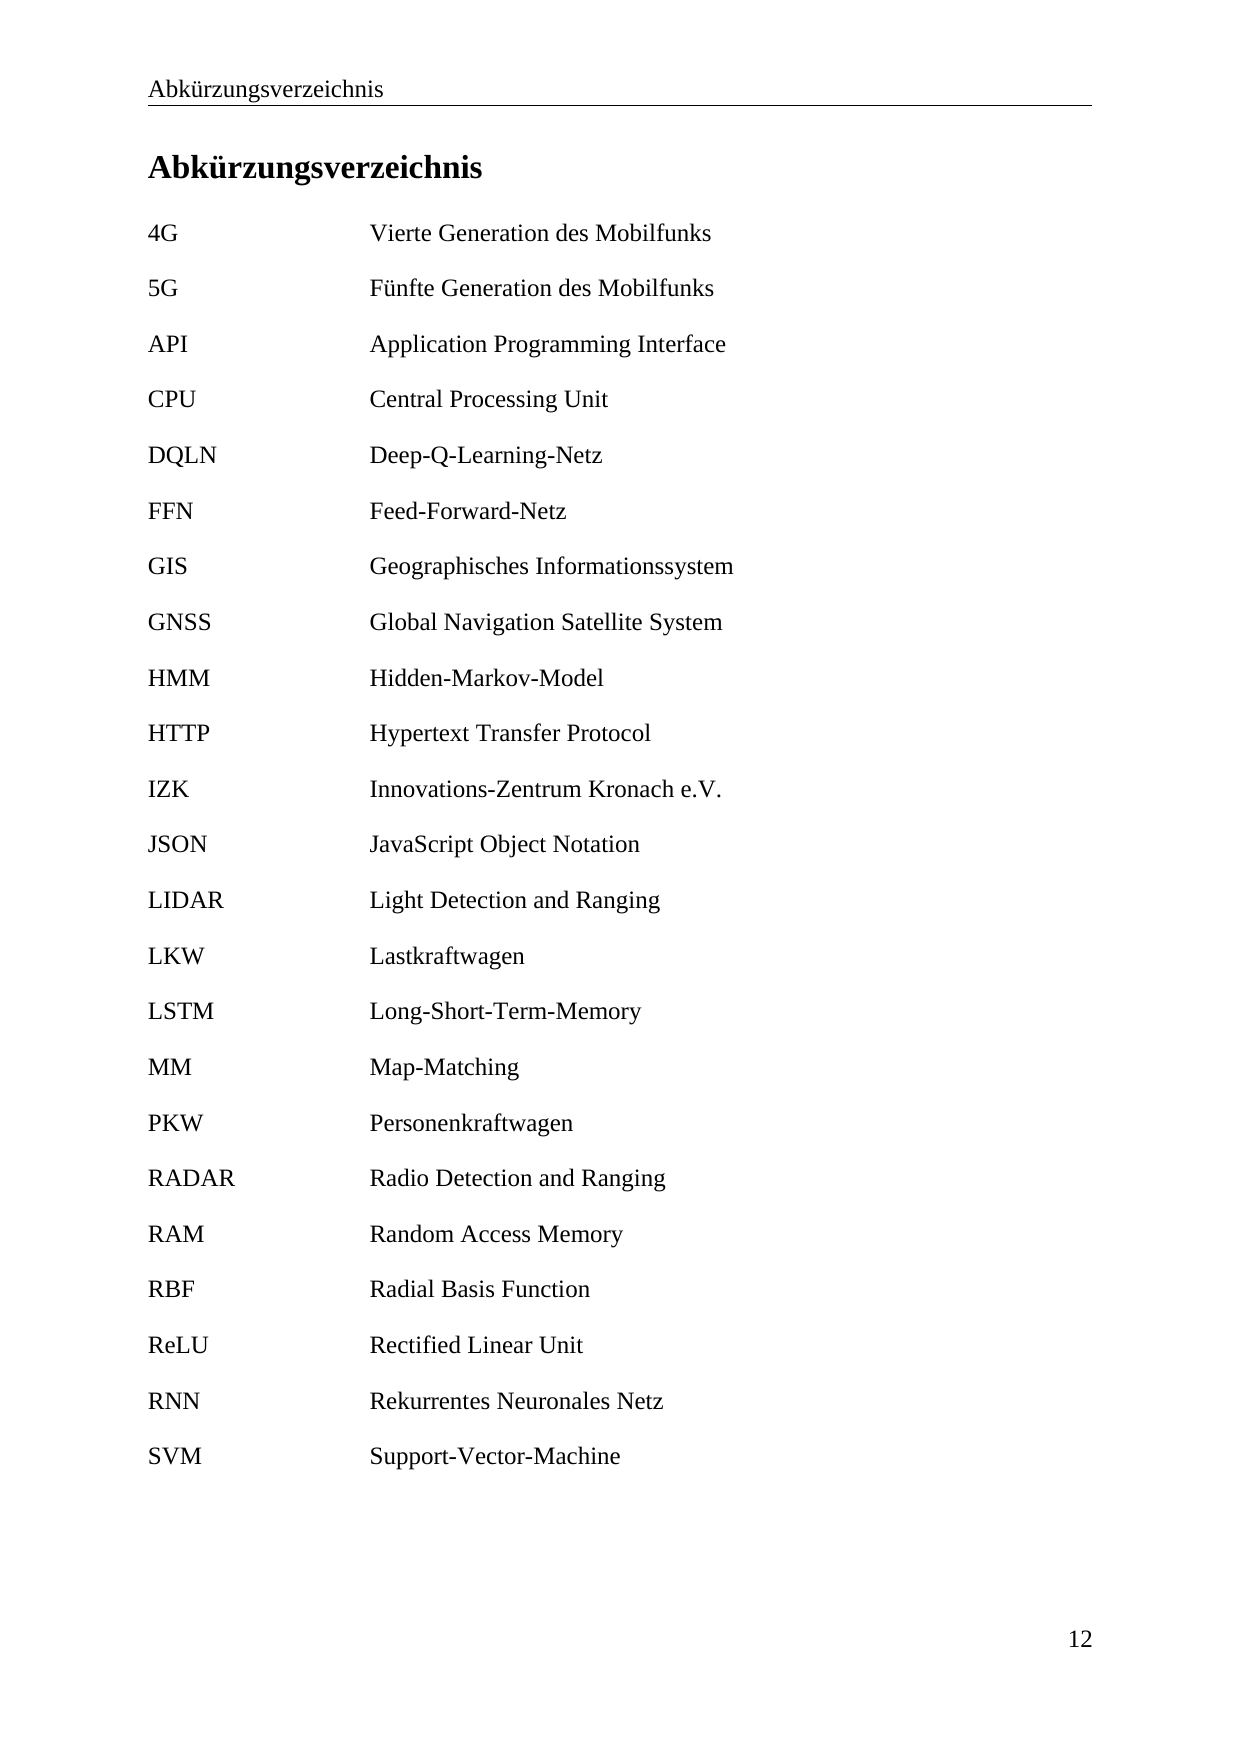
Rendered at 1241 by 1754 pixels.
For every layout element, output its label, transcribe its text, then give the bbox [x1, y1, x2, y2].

text HMM Hidden-Markov-Model [148, 663, 1092, 691]
text API Application Programming Interface [148, 329, 1092, 358]
text RBF Radial Basis Function [148, 1274, 1092, 1303]
text LKW Lastkraftwagen [148, 941, 1092, 969]
text RNN Rekurrentes Neuronales Netz [148, 1386, 1092, 1414]
text RADAR Radio Detection and Ranging [148, 1163, 1092, 1192]
text LSTM Long-Short-Term-Memory [148, 996, 1092, 1025]
text 4G Vierte Generation des Mobilfunks [148, 218, 1092, 246]
text PKW Personenkraftwagen [148, 1108, 1092, 1136]
text MM Map-Matching [148, 1052, 1092, 1081]
text HTTP Hypertext Transfer Protocol [148, 718, 1092, 747]
text FFN Feed-Forward-Netz [148, 496, 1092, 524]
text ReLU Rectified Linear Unit [148, 1330, 1092, 1359]
text 5G Fünfte Generation des Mobilfunks [148, 273, 1092, 302]
text SVM Support-Vector-Machine [148, 1441, 1092, 1470]
text GNSS Global Navigation Satellite System [148, 607, 1092, 636]
text JSON JavaScript Object Notation [148, 829, 1092, 858]
text LIDAR Light Detection and Ranging [148, 885, 1092, 914]
subtitle Abkürzungsverzeichnis [148, 148, 1092, 186]
text RAM Random Access Memory [148, 1219, 1092, 1248]
text GIS Geographisches Informationssystem [148, 551, 1092, 580]
text CPU Central Processing Unit [148, 384, 1092, 413]
text DQLN Deep-Q-Learning-Netz [148, 440, 1092, 469]
text IZK Innovations-Zentrum Kronach e.V. [148, 774, 1092, 803]
